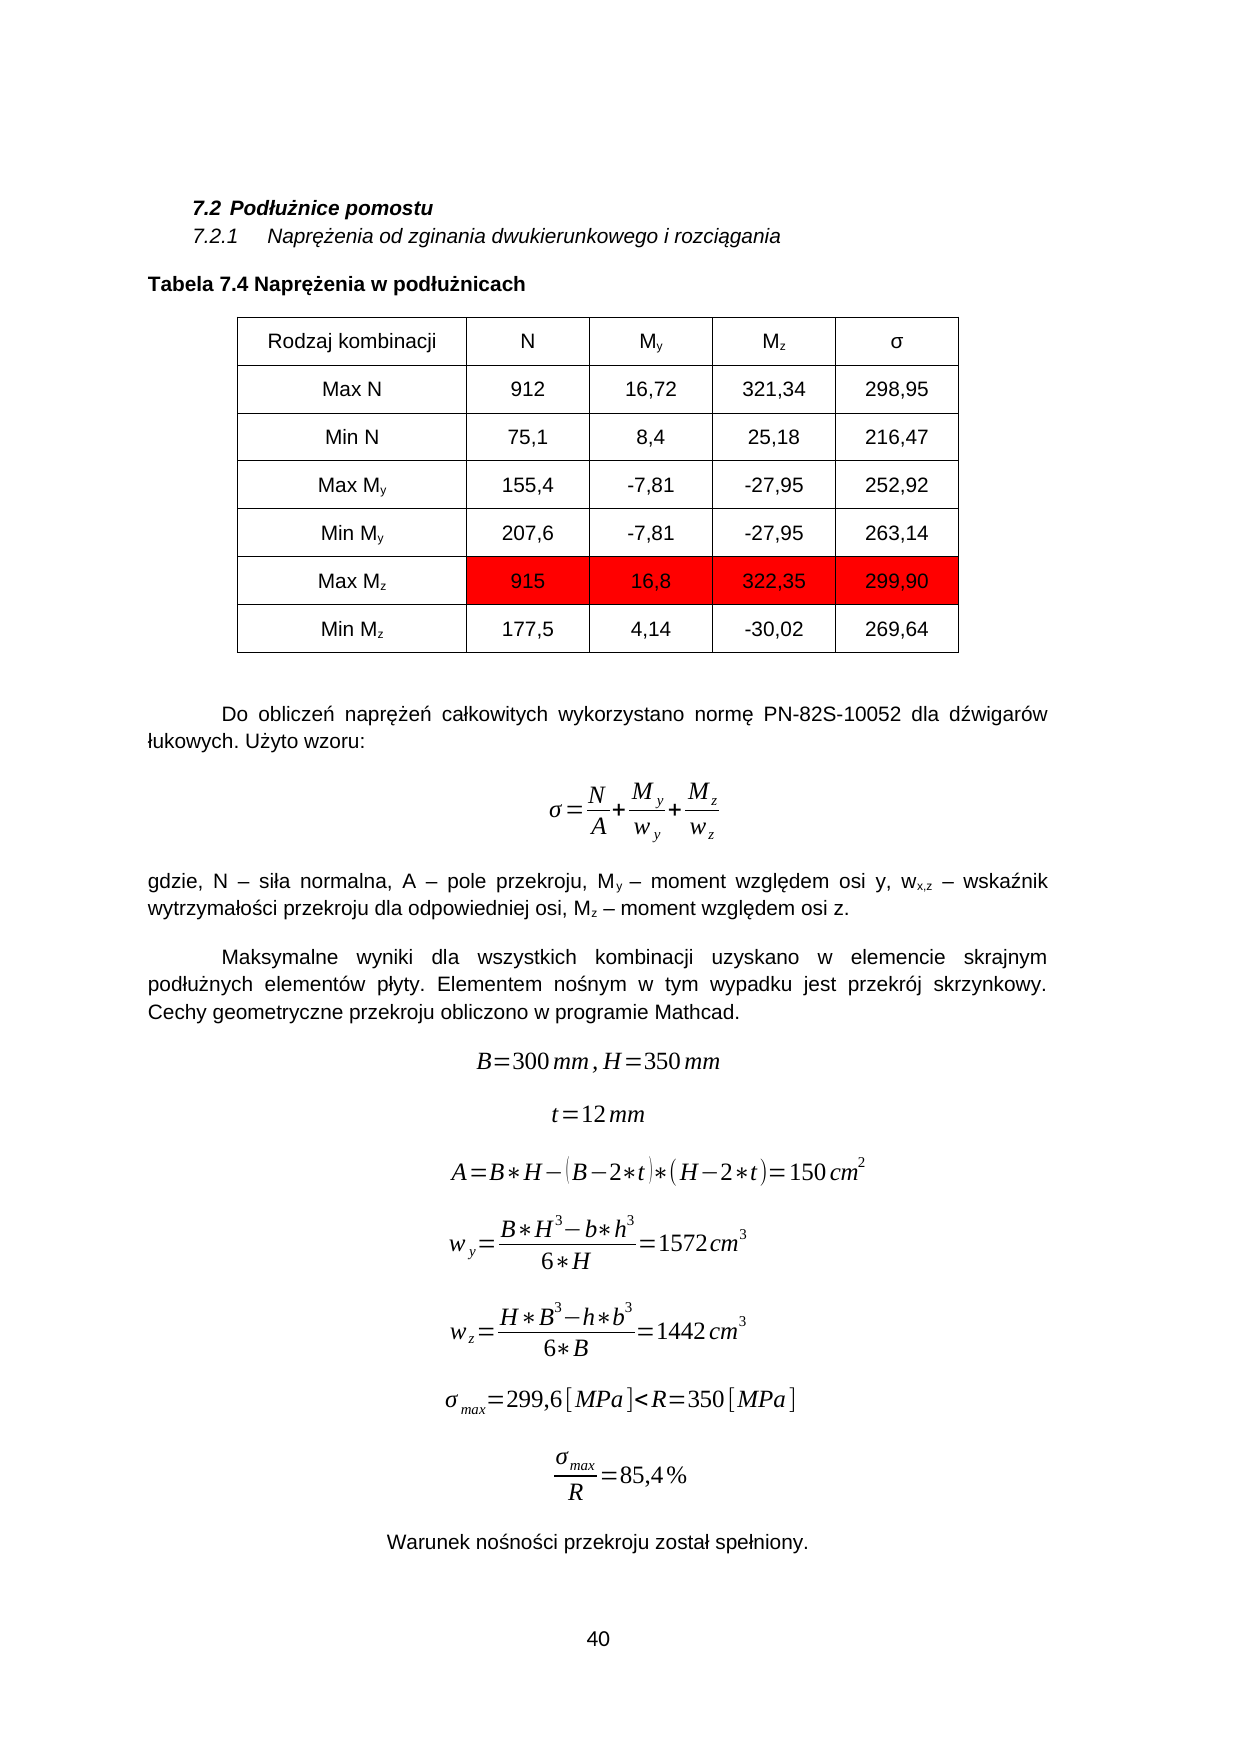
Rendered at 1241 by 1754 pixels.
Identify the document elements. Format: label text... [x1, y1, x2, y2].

table_cell 8,4 [590, 414, 712, 460]
table_cell 4,14 [590, 605, 712, 652]
table_cell Min My [238, 509, 466, 556]
table_cell 263,14 [836, 509, 958, 556]
table_cell 16,8 [590, 557, 712, 604]
table_cell 16,72 [590, 366, 712, 412]
table_cell -27,95 [713, 461, 835, 508]
table_cell -7,81 [590, 461, 712, 508]
table_cell 25,18 [713, 414, 835, 460]
table_cell Max My [238, 461, 466, 508]
table_header Mz [713, 318, 835, 364]
text Warunek nośności przekroju został spełniony. [148, 1530, 1048, 1554]
table_cell -27,95 [713, 509, 835, 556]
table_cell 299,90 [836, 557, 958, 604]
table_cell Max N [238, 366, 466, 412]
table_header N [467, 318, 589, 364]
table_cell Max Mz [238, 557, 466, 604]
table_cell 216,47 [836, 414, 958, 460]
table_cell 915 [467, 557, 589, 604]
table_header σ [836, 318, 958, 364]
table_cell 75,1 [467, 414, 589, 460]
list Podłużnice pomostu [192, 196, 1048, 220]
table_cell 269,64 [836, 605, 958, 652]
table_cell 155,4 [467, 461, 589, 508]
table_cell 912 [467, 366, 589, 412]
table_cell -7,81 [590, 509, 712, 556]
table_cell Min Mz [238, 605, 466, 652]
text gdzie, N – siła normalna, A – pole przekroju, My – moment względem osi y, wx,z – wskaźnik wytrzymałości przekroju dla odpowiedniej osi, Mz – moment względem osi z. [148, 869, 1048, 920]
list Naprężenia od zginania dwukierunkowego i rozciągania [192, 223, 1048, 247]
table_cell 322,35 [713, 557, 835, 604]
table_cell 252,92 [836, 461, 958, 508]
table_cell 298,95 [836, 366, 958, 412]
table_cell 207,6 [467, 509, 589, 556]
table_cell -30,02 [713, 605, 835, 652]
text Do obliczeń naprężeń całkowitych wykorzystano normę PN-82S-10052 dla dźwigarów łukowych. Użyto wzoru: [148, 701, 1048, 753]
table_cell Min N [238, 414, 466, 460]
table_cell 177,5 [467, 605, 589, 652]
text Maksymalne wyniki dla wszystkich kombinacji uzyskano w elemencie skrajnym podłużnych elementów płyty. Elementem nośnym w tym wypadku jest przekrój skrzynkowy. Cechy geometryczne przekroju obliczono w programie Mathcad. [148, 944, 1048, 1023]
table_header Rodzaj kombinacji [238, 318, 466, 364]
text Tabela 7.4 Naprężenia w podłużnicach [148, 272, 1048, 296]
table_cell 321,34 [713, 366, 835, 412]
table_header My [590, 318, 712, 364]
